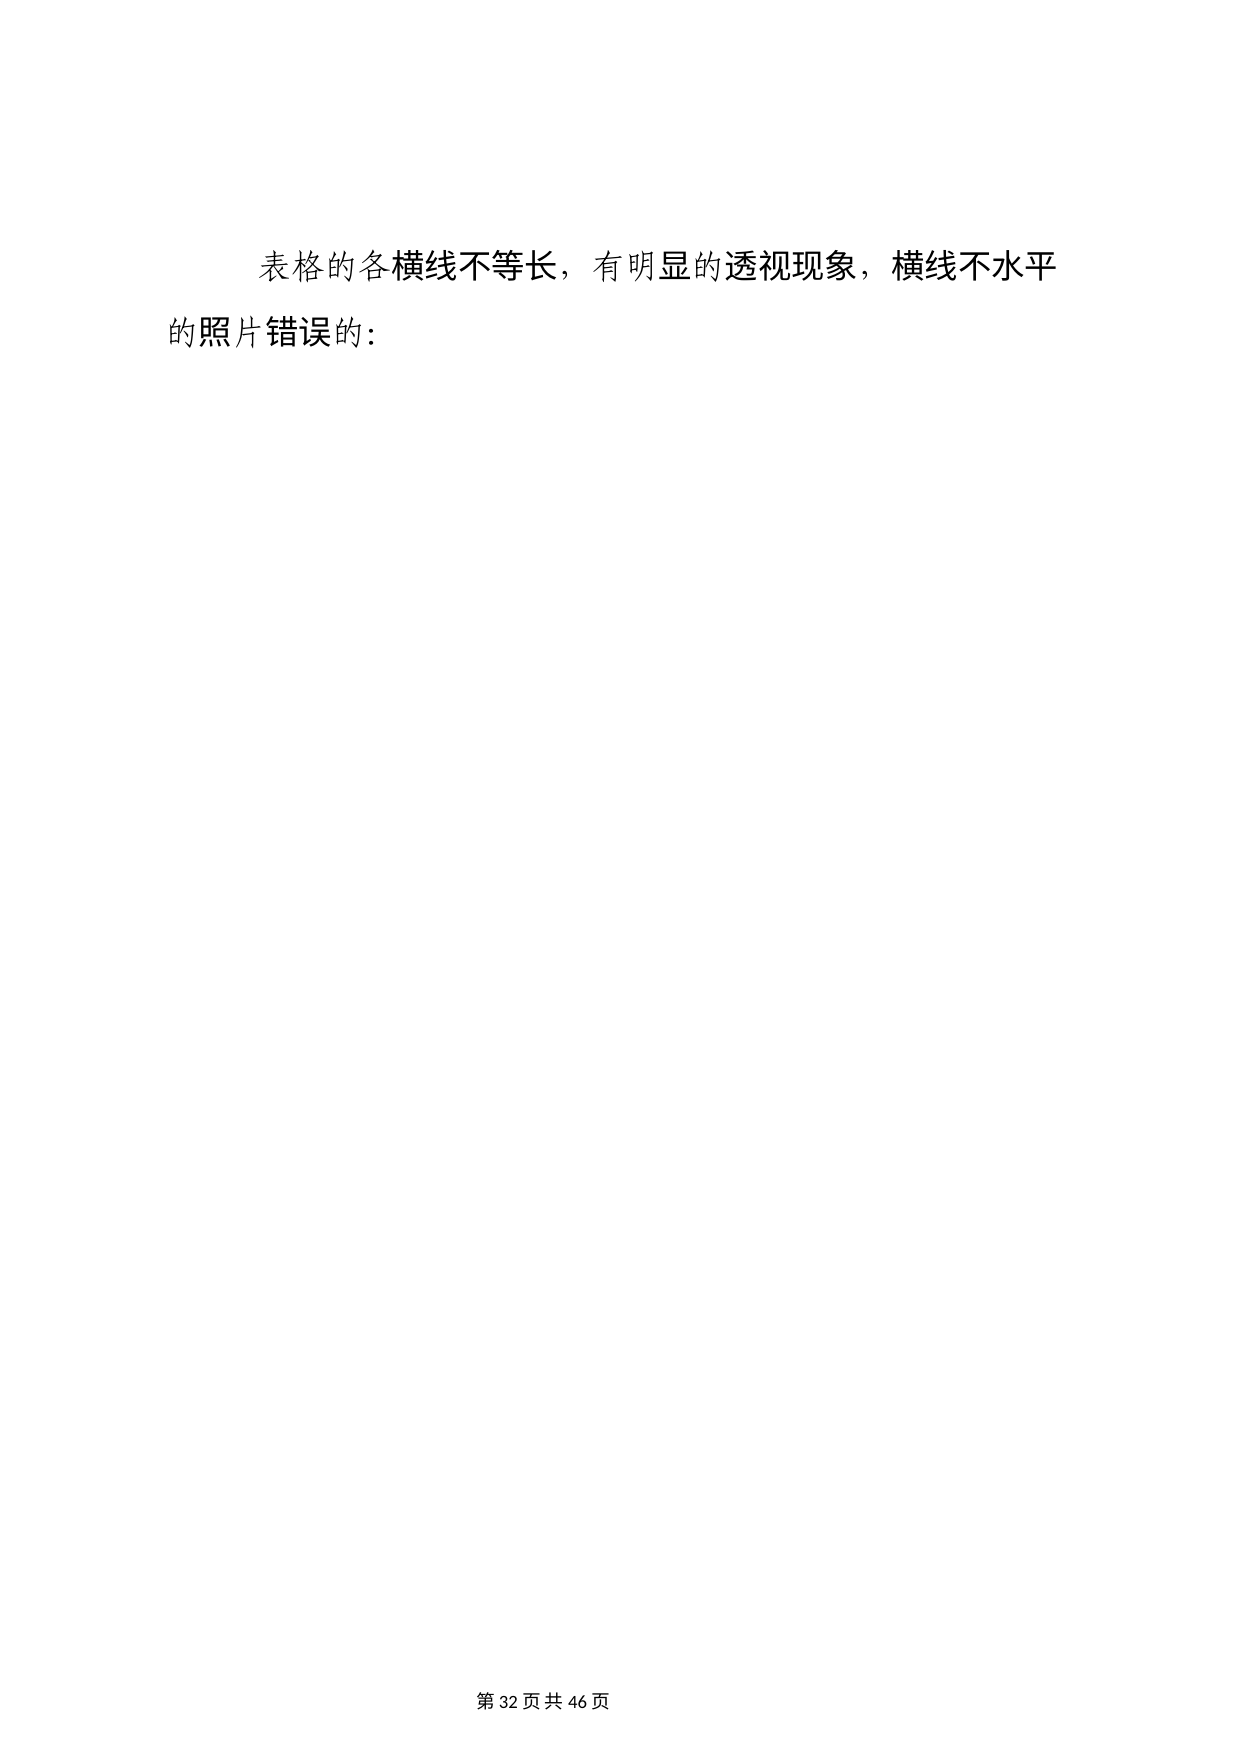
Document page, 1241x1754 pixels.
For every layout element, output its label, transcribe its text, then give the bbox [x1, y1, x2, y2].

text ❌表格的各横线不等长，有明显的透视现象，横线不水平的照片错误的： [165, 233, 1087, 363]
